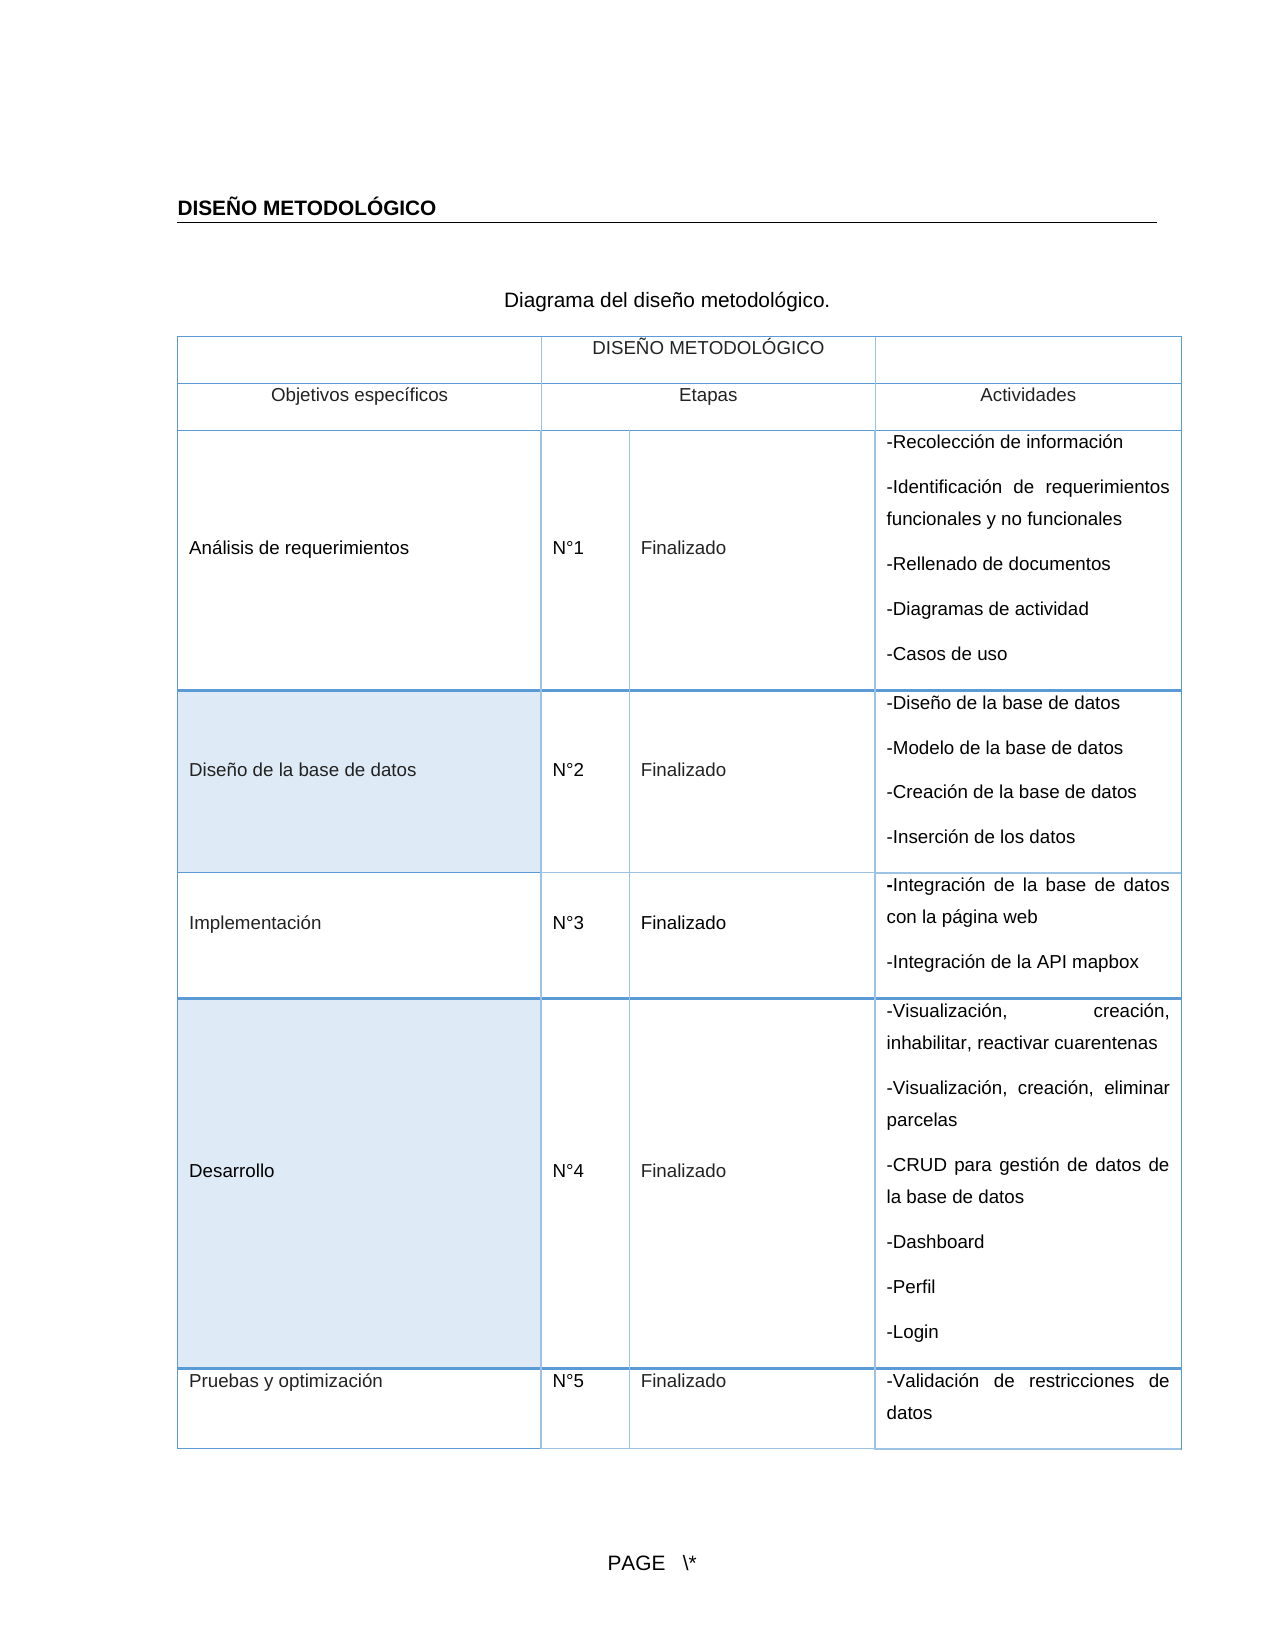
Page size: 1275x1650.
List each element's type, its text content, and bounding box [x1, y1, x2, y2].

table_cell Diseño de la base de datos [178, 692, 540, 872]
text Diagrama del diseño metodológico. [177, 287, 1157, 311]
table_cell Finalizado [630, 873, 874, 997]
table_header DISEÑO METODOLÓGICO [542, 337, 875, 383]
table_cell Finalizado [630, 1370, 874, 1448]
table_cell Finalizado [630, 692, 874, 872]
table_cell -Recolección de información -Identificación de requerimientos funcionales y no funcionales -Rellenado de documentos -Diagramas de actividad -Casos de uso [876, 431, 1181, 688]
table_cell -Integración de la base de datos con la página web -Integración de la API mapbox [876, 874, 1181, 997]
table_cell Actividades [876, 384, 1181, 430]
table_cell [876, 1370, 1181, 1448]
table_cell Objetivos específicos [178, 384, 541, 430]
table_cell N°3 [542, 873, 629, 997]
table_cell Etapas [542, 384, 875, 430]
table_cell N°5 [542, 1370, 629, 1448]
table_cell N°1 [542, 431, 629, 688]
table_cell Finalizado [630, 431, 874, 688]
table_cell N°2 [542, 692, 629, 872]
table_cell -Visualización, creación, inhabilitar, reactivar cuarentenas -Visualización, creación, eliminar parcelas -CRUD para gestión de datos de la base de datos -Dashboard -Perfil -Login [876, 1000, 1181, 1367]
subtitle DISEÑO METODOLÓGICO [177, 196, 1157, 222]
table_cell N°4 [542, 1000, 629, 1367]
table_cell Análisis de requerimientos [178, 431, 540, 688]
table_cell Desarrollo [178, 1000, 540, 1367]
table_cell -Diseño de la base de datos -Modelo de la base de datos -Creación de la base de datos -Inserción de los datos [876, 692, 1181, 872]
table_cell Pruebas y optimización [178, 1370, 540, 1448]
table_cell Finalizado [630, 1000, 874, 1367]
table_header [876, 337, 1181, 383]
table_header [178, 337, 541, 383]
table_cell Implementación [178, 873, 540, 997]
